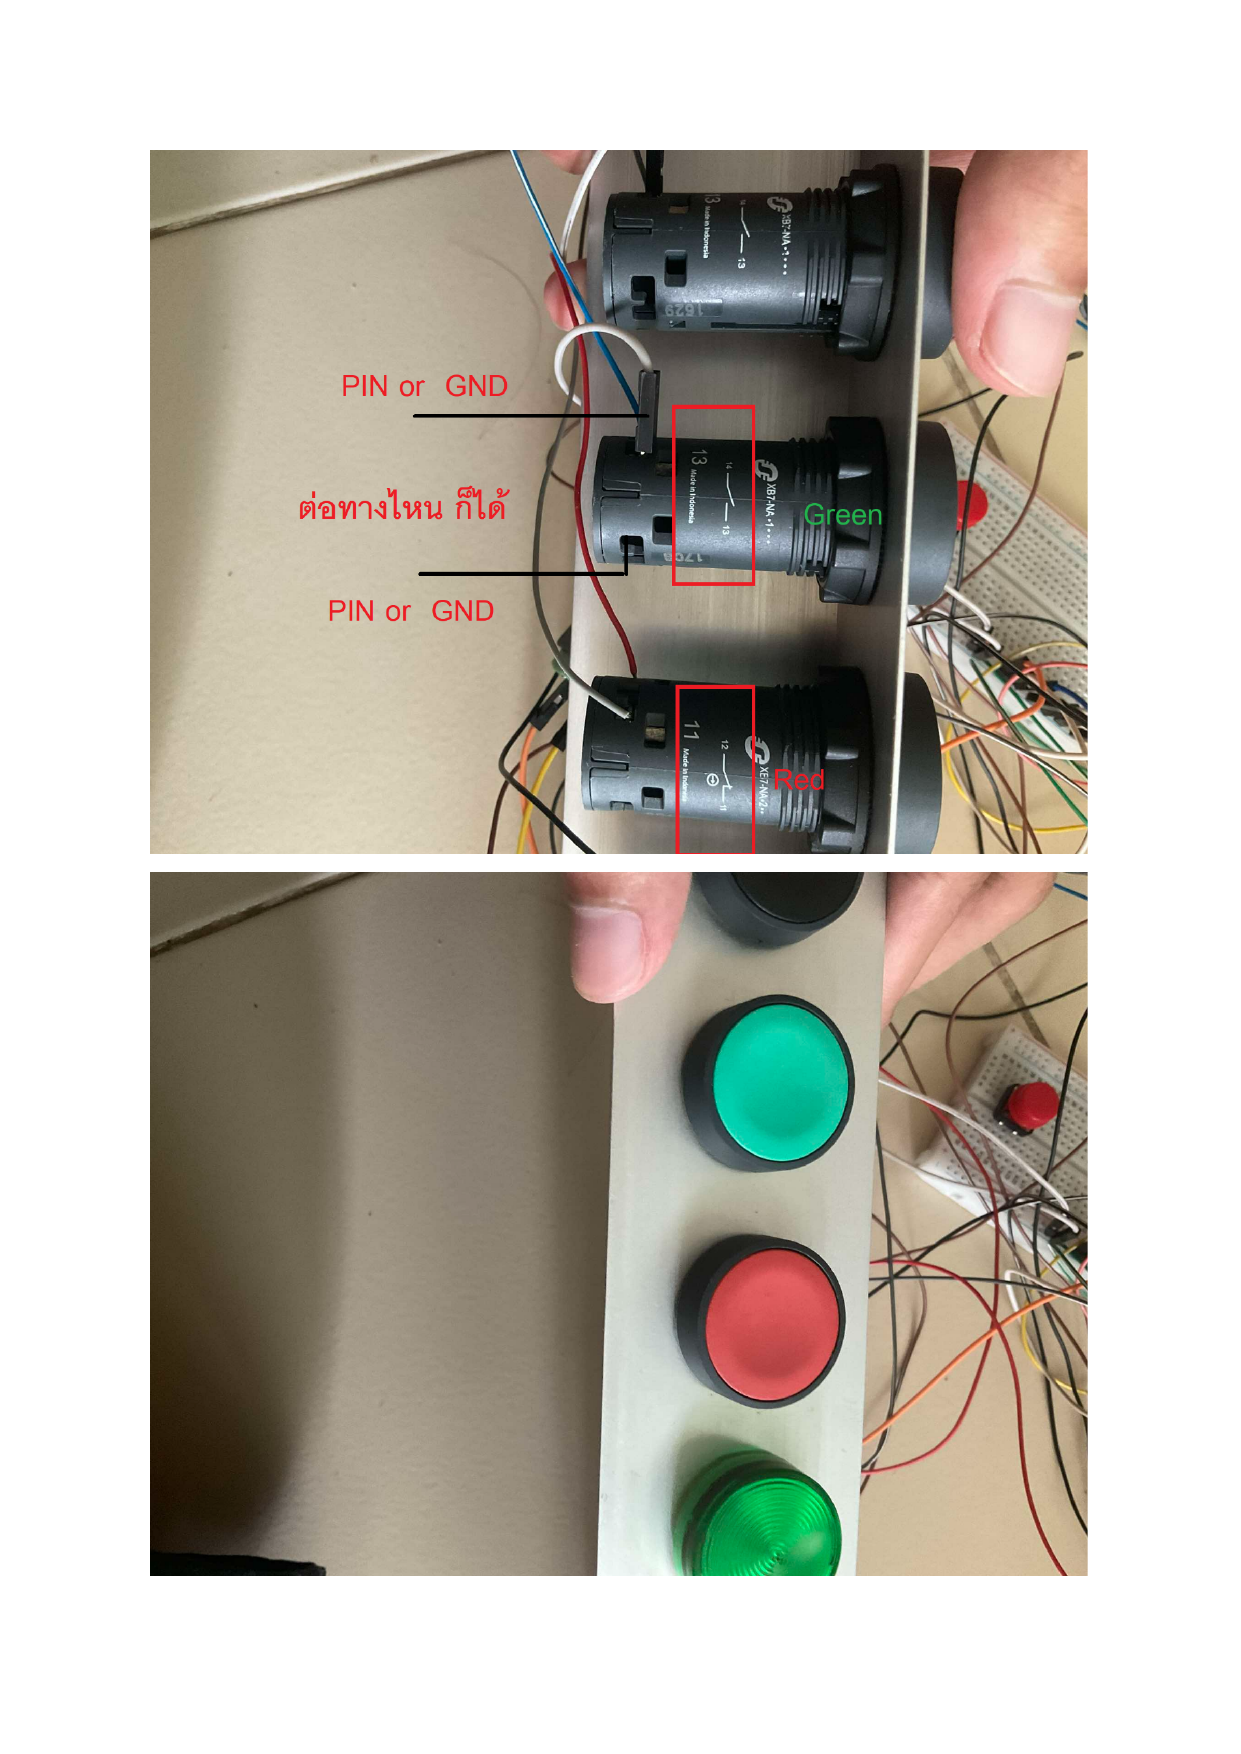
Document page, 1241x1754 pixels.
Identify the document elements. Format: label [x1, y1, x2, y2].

picture [150, 872, 1088, 1576]
picture [150, 150, 1088, 854]
